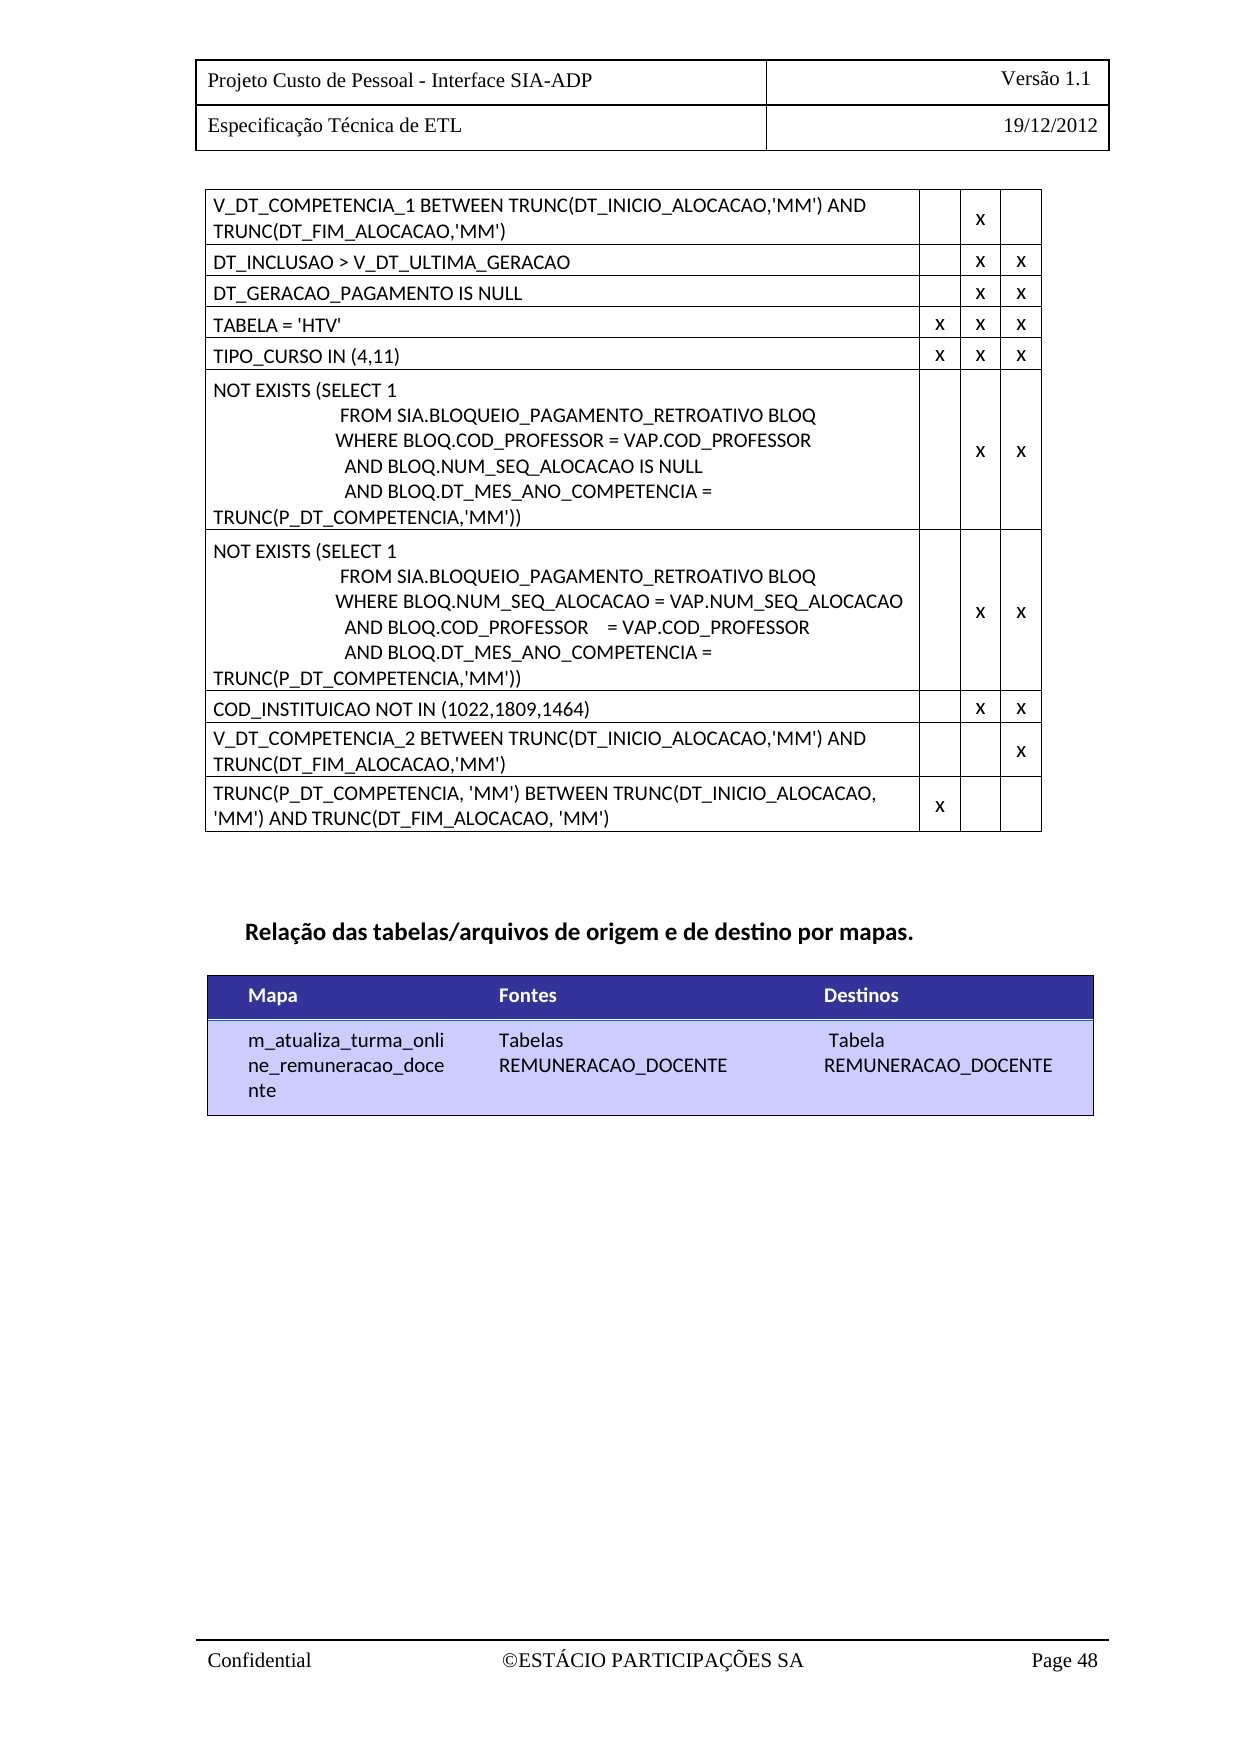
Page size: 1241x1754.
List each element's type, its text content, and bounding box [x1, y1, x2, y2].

table_cell [920, 276, 960, 306]
table_cell [961, 777, 1000, 831]
table_cell x [1001, 530, 1041, 690]
table_cell x [1001, 370, 1041, 529]
table_cell x [920, 777, 960, 831]
table_cell x [1001, 691, 1041, 722]
table_header Mapa [208, 976, 458, 1019]
table_cell x [961, 530, 1000, 690]
table_cell x [961, 370, 1000, 529]
table_cell [1001, 777, 1041, 831]
table_header Destinos [783, 976, 1093, 1019]
table_cell V_DT_COMPETENCIA_1 BETWEEN TRUNC(DT_INICIO_ALOCACAO,'MM') AND TRUNC(DT_FIM_ALOCACAO,'MM') [206, 190, 919, 243]
table_cell TABELA = 'HTV' [206, 307, 919, 337]
table_cell TRUNC(P_DT_COMPETENCIA, 'MM') BETWEEN TRUNC(DT_INICIO_ALOCACAO, 'MM') AND TRUNC(DT_FIM_ALOCACAO, 'MM') [206, 777, 919, 831]
table_cell x [920, 307, 960, 337]
table_cell m_atualiza_turma_online_remuneracao_docente [208, 1021, 458, 1115]
table_cell x [961, 307, 1000, 337]
table_cell COD_INSTITUICAO NOT IN (1022,1809,1464) [206, 691, 919, 722]
table_cell DT_INCLUSAO > V_DT_ULTIMA_GERACAO [206, 245, 919, 275]
table_cell x [1001, 307, 1041, 337]
table_cell x [961, 276, 1000, 306]
table_cell DT_GERACAO_PAGAMENTO IS NULL [206, 276, 919, 306]
table_cell x [961, 245, 1000, 275]
table_cell x [961, 691, 1000, 722]
table_cell x [961, 338, 1000, 368]
table_cell x [920, 338, 960, 368]
table_cell x [1001, 723, 1041, 776]
table_cell x [1001, 338, 1041, 368]
table_cell [961, 723, 1000, 776]
text Relação das tabelas/arquivos de origem e de destino por mapas. [245, 916, 1120, 946]
table_cell [1001, 190, 1041, 243]
table_cell x [1001, 276, 1041, 306]
table_cell Tabelas REMUNERACAO_DOCENTE [458, 1021, 783, 1115]
table_header Fontes [458, 976, 783, 1019]
table_cell TIPO_CURSO IN (4,11) [206, 338, 919, 368]
table_cell [920, 370, 960, 529]
table_cell [920, 245, 960, 275]
table_cell [920, 530, 960, 690]
table_cell [920, 723, 960, 776]
table_cell V_DT_COMPETENCIA_2 BETWEEN TRUNC(DT_INICIO_ALOCACAO,'MM') AND TRUNC(DT_FIM_ALOCACAO,'MM') [206, 723, 919, 776]
table_cell Tabela REMUNERACAO_DOCENTE [783, 1021, 1093, 1115]
table_cell x [961, 190, 1000, 243]
table_cell [920, 190, 960, 243]
table_cell x [1001, 245, 1041, 275]
table_cell NOT EXISTS (SELECT 1 FROM SIA.BLOQUEIO_PAGAMENTO_RETROATIVO BLOQ WHERE BLOQ.COD_PROFESSOR = VAP.COD_PROFESSOR AND BLOQ.NUM_SEQ_ALOCACAO IS NULL AND BLOQ.DT_MES_ANO_COMPETENCIA = TRUNC(P_DT_COMPETENCIA,'MM')) [206, 370, 919, 529]
table_cell [920, 691, 960, 722]
table_cell NOT EXISTS (SELECT 1 FROM SIA.BLOQUEIO_PAGAMENTO_RETROATIVO BLOQ WHERE BLOQ.NUM_SEQ_ALOCACAO = VAP.NUM_SEQ_ALOCACAO AND BLOQ.COD_PROFESSOR = VAP.COD_PROFESSOR AND BLOQ.DT_MES_ANO_COMPETENCIA = TRUNC(P_DT_COMPETENCIA,'MM')) [206, 530, 919, 690]
